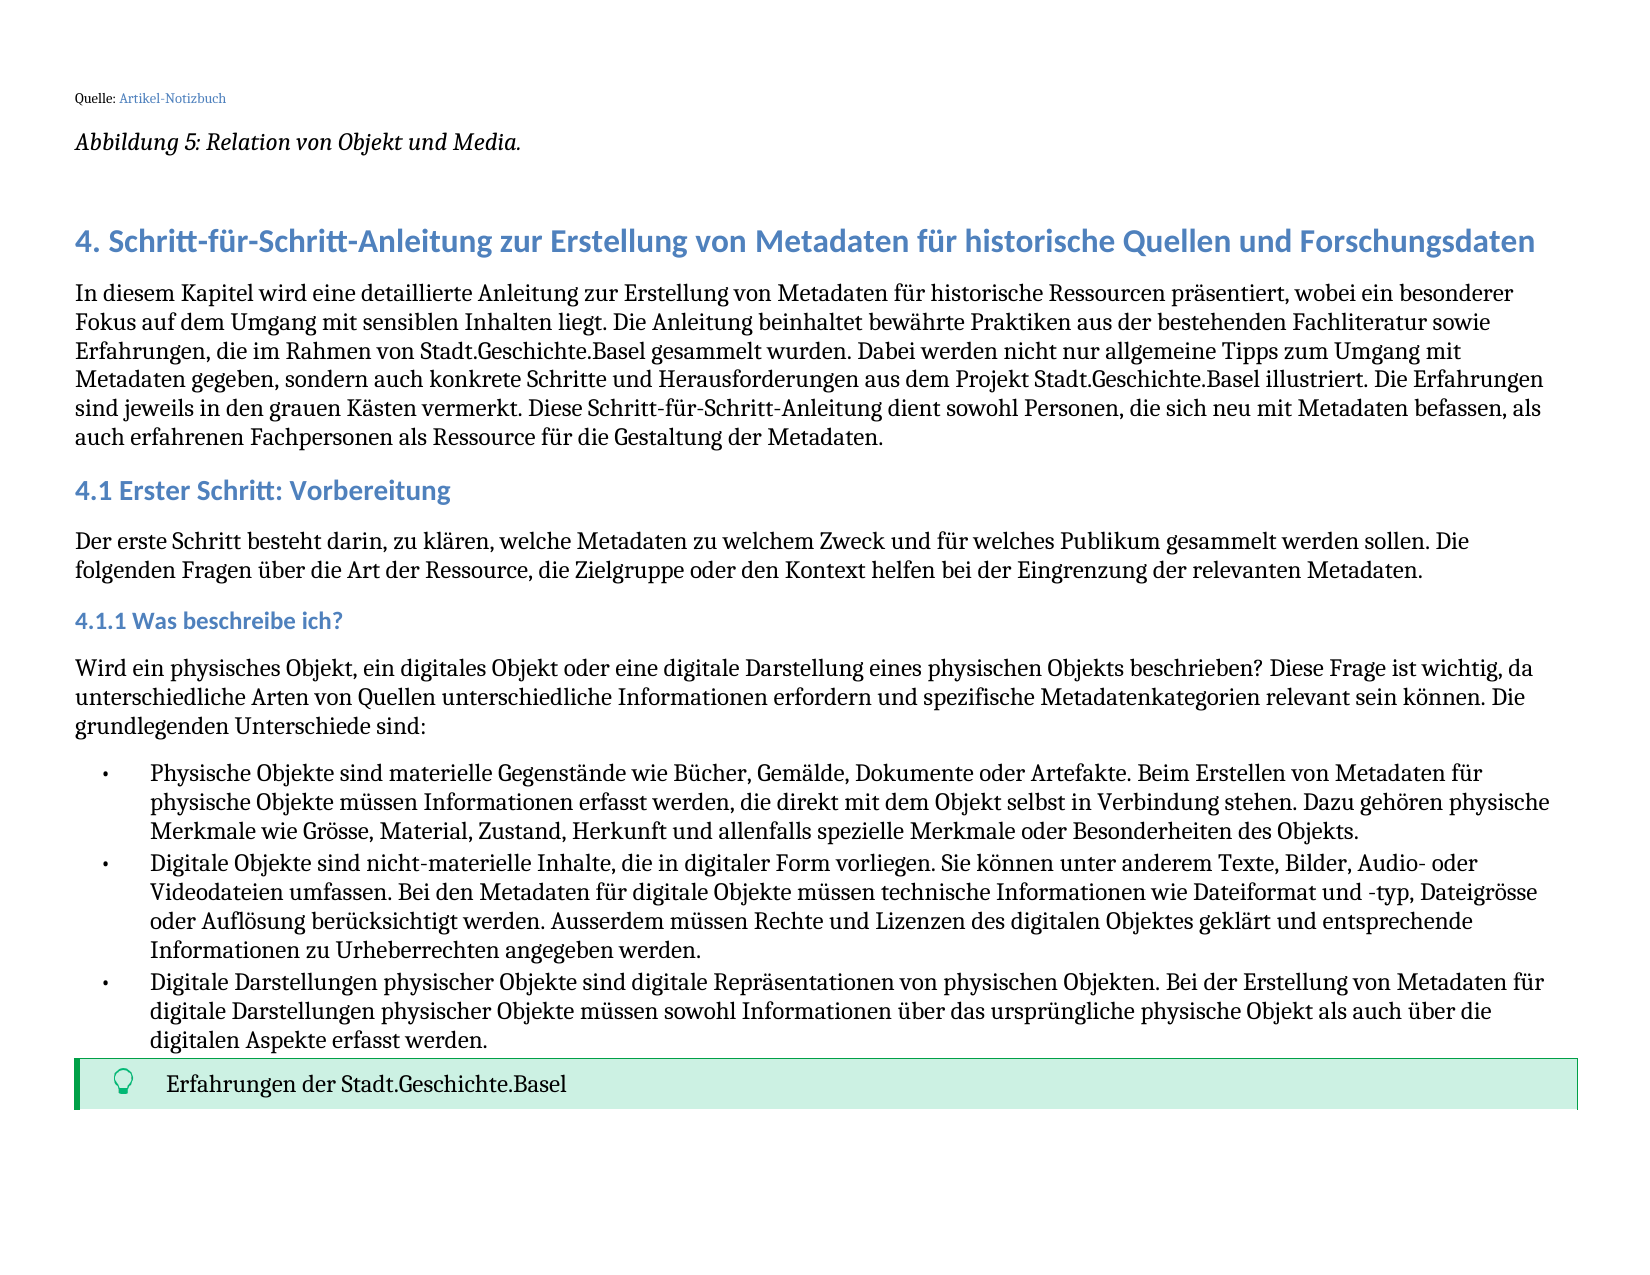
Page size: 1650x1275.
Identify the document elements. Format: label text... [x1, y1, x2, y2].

list Digitale Objekte sind nicht-materielle Inhalte, die in digitaler Form vorliegen. Sie können unter anderem Texte, Bilder, Audio- oder Videodateien umfassen. Bei den Metadaten für digitale Objekte müssen technische Informationen wie Dateiformat und -typ, Dateigrösse oder Auflösung berücksichtigt werden. Ausserdem müssen Rechte und Lizenzen des digitalen Objektes geklärt und entsprechende Informationen zu Urheberrechten angegeben werden. [100, 849, 1575, 964]
table_header Erfahrungen der Stadt.Geschichte.Basel [80, 1059, 1577, 1109]
text Wird ein physisches Objekt, ein digitales Objekt oder eine digitale Darstellung eines physischen Objekts beschrieben? Diese Frage ist wichtig, da unterschiedliche Arten von Quellen unterschiedliche Informationen erfordern und spezifische Metadatenkategorien relevant sein können. Die grundlegenden Unterschiede sind: [75, 654, 1575, 741]
text In diesem Kapitel wird eine detaillierte Anleitung zur Erstellung von Metadaten für historische Ressourcen präsentiert, wobei ein besonderer Fokus auf dem Umgang mit sensiblen Inhalten liegt. Die Anleitung beinhaltet bewährte Praktiken aus der bestehenden Fachliteratur sowie Erfahrungen, die im Rahmen von Stadt.Geschichte.Basel gesammelt wurden. Dabei werden nicht nur allgemeine Tipps zum Umgang mit Metadaten gegeben, sondern auch konkrete Schritte und Herausforderungen aus dem Projekt Stadt.Geschichte.Basel illustriert. Die Erfahrungen sind jeweils in den grauen Kästen vermerkt. Diese Schritt-für-Schritt-Anleitung dient sowohl Personen, die sich neu mit Metadaten befassen, als auch erfahrenen Fachpersonen als Ressource für die Gestaltung der Metadaten. [75, 279, 1575, 452]
subtitle 4. Schritt-für-Schritt-Anleitung zur Erstellung von Metadaten für historische Quellen und Forschungsdaten [75, 219, 1575, 260]
list Physische Objekte sind materielle Gegenstände wie Bücher, Gemälde, Dokumente oder Artefakte. Beim Erstellen von Metadaten für physische Objekte müssen Informationen erfasst werden, die direkt mit dem Objekt selbst in Verbindung stehen. Dazu gehören physische Merkmale wie Grösse, Material, Zustand, Herkunft und allenfalls spezielle Merkmale oder Besonderheiten des Objekts. [100, 759, 1575, 846]
list Digitale Darstellungen physischer Objekte sind digitale Repräsentationen von physischen Objekten. Bei der Erstellung von Metadaten für digitale Darstellungen physischer Objekte müssen sowohl Informationen über das ursprüngliche physische Objekt als auch über die digitalen Aspekte erfasst werden. [100, 968, 1575, 1054]
subtitle 4.1 Erster Schritt: Vorbereitung [75, 472, 1575, 508]
picture [111, 1068, 136, 1094]
text Der erste Schritt besteht darin, zu klären, welche Metadaten zu welchem Zweck und für welches Publikum gesammelt werden sollen. Die folgenden Fragen über die Art der Ressource, die Zielgruppe oder den Kontext helfen bei der Eingrenzung der relevanten Metadaten. [75, 527, 1575, 584]
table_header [64, 75, 1564, 169]
subtitle 4.1.1 Was beschreibe ich? [75, 605, 1575, 636]
